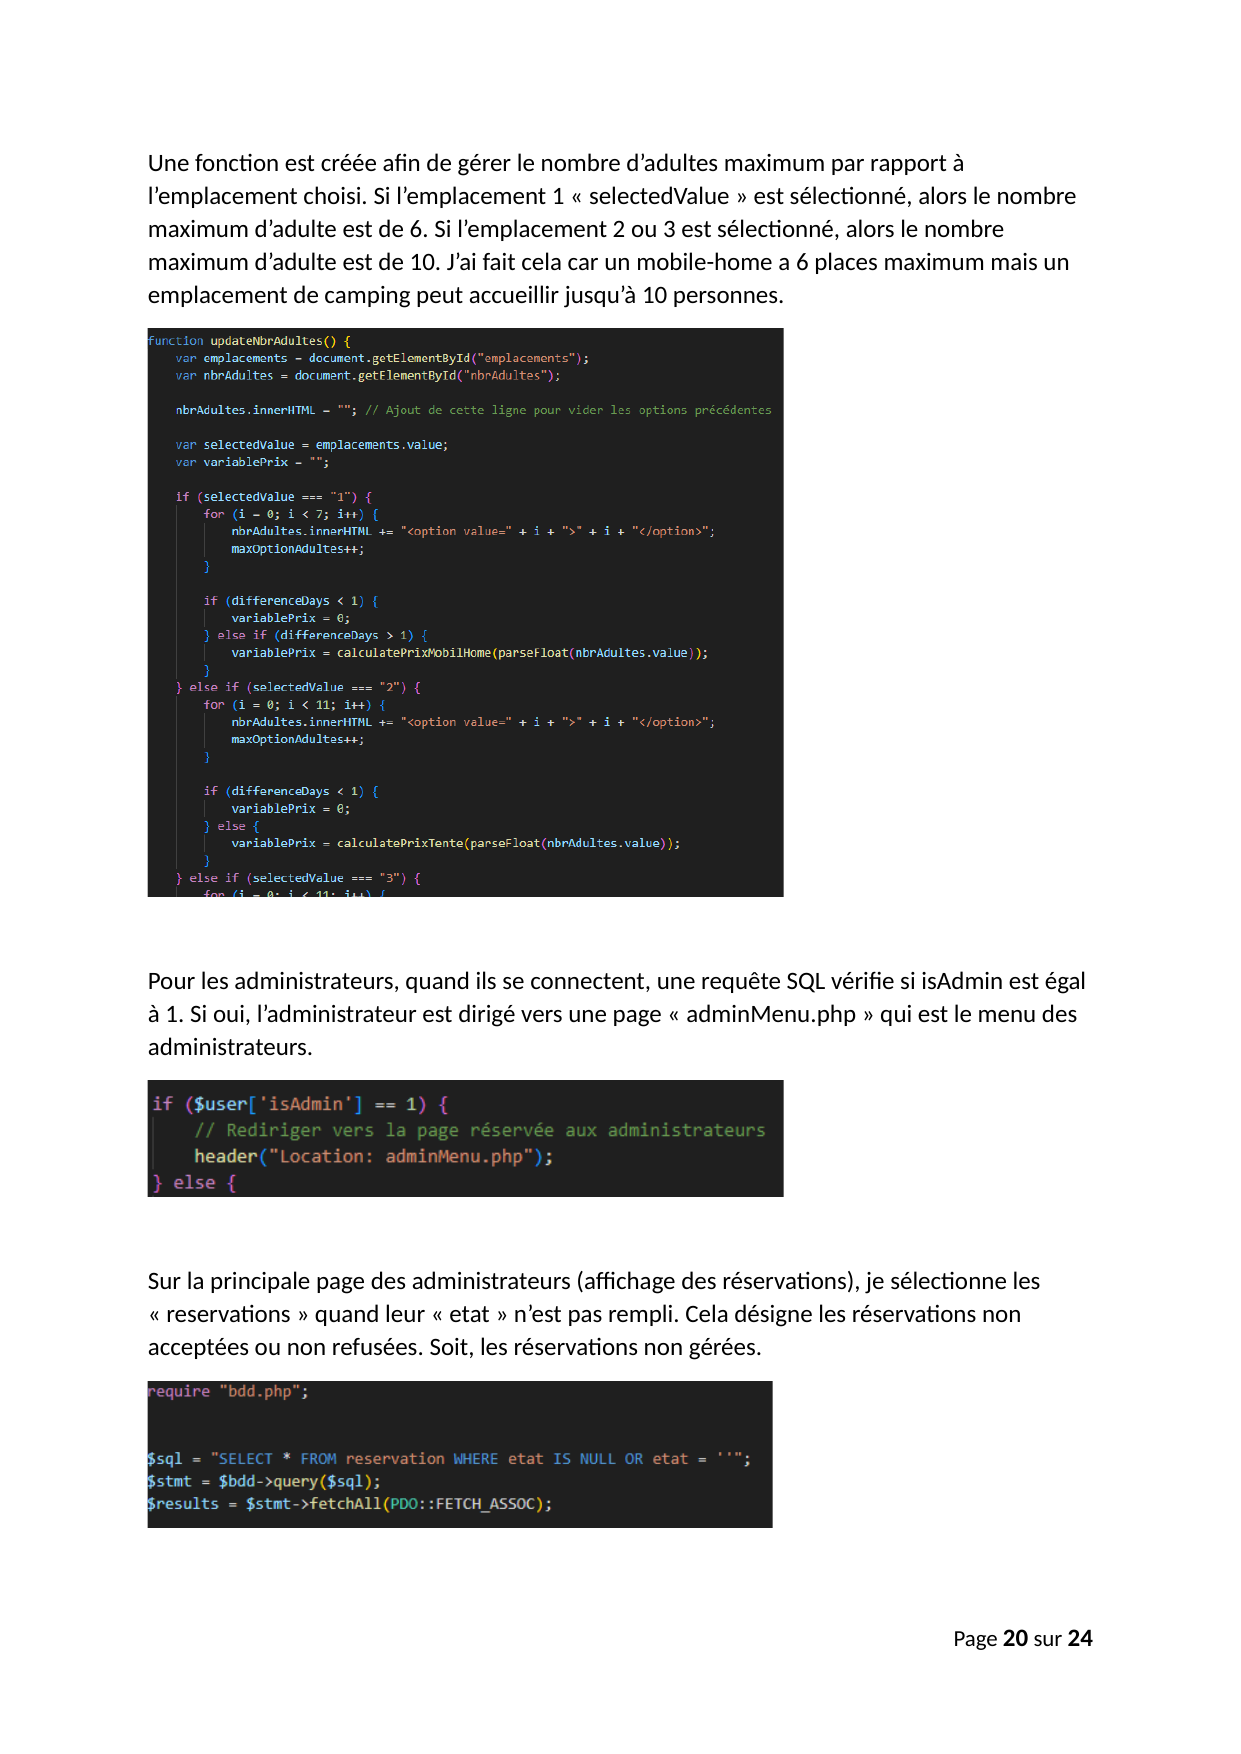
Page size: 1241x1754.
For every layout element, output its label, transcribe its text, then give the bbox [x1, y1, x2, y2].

picture [147, 1080, 784, 1197]
text Une fonction est créée afin de gérer le nombre d’adultes maximum par rapport à l’emplacement choisi. Si l’emplacement 1 « selectedValue » est sélectionné, alors le nombre maximum d’adulte est de 6. Si l’emplacement 2 ou 3 est sélectionné, alors le nombre maximum d’adulte est de 10. J’ai fait cela car un mobile-home a 6 places maximum mais un emplacement de camping peut accueillir jusqu’à 10 personnes. [148, 148, 1093, 310]
picture [147, 1381, 773, 1528]
text Pour les administrateurs, quand ils se connectent, une requête SQL vérifie si isAdmin est égal à 1. Si oui, l’administrateur est dirigé vers une page « adminMenu.php » qui est le menu des administrateurs. [148, 965, 1093, 1061]
text Sur la principale page des administrateurs (affichage des réservations), je sélectionne les « reservations » quand leur « etat » n’est pas rempli. Cela désigne les réservations non acceptées ou non refusées. Soit, les réservations non gérées. [148, 1266, 1093, 1362]
picture [147, 328, 784, 897]
